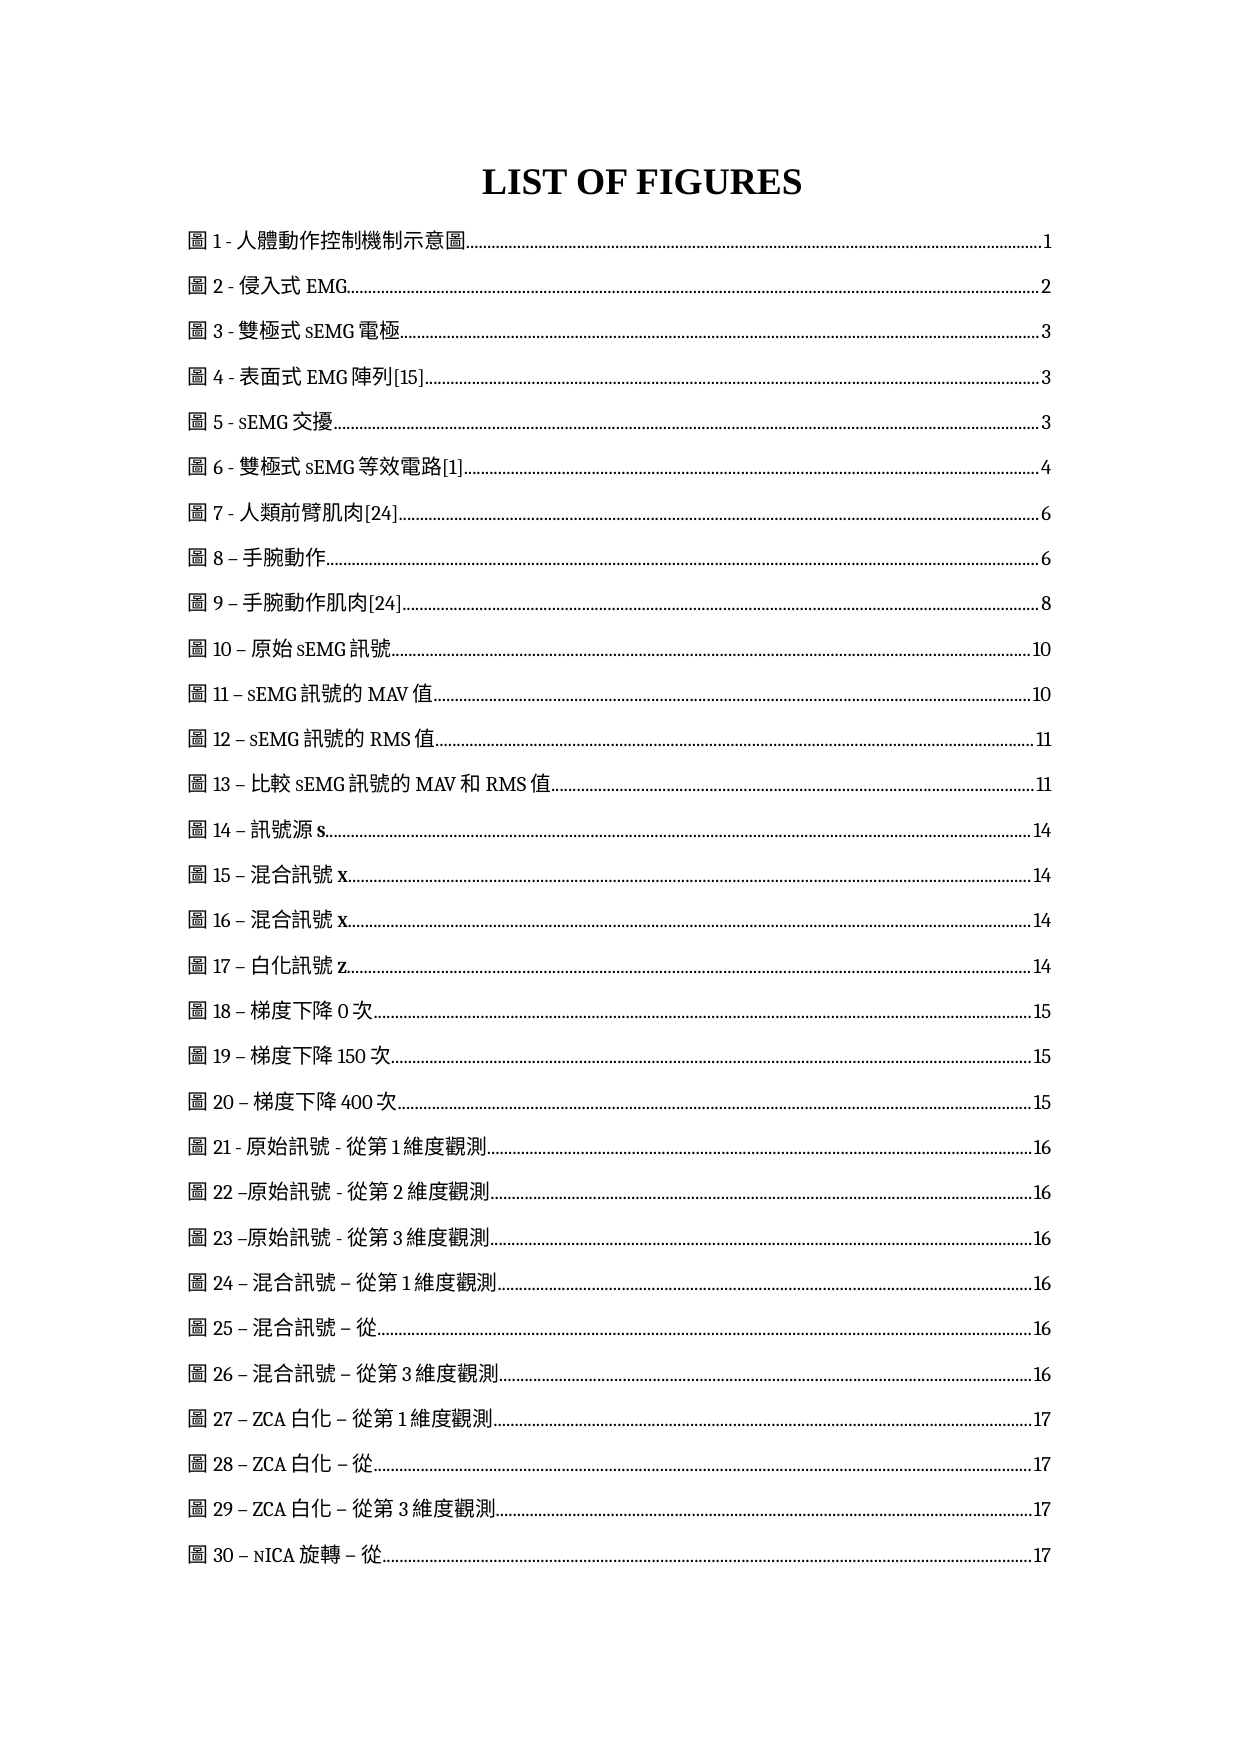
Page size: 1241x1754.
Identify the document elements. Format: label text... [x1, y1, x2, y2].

text 圖 3 - 雙極式sEMG電極 3 [187, 314, 1053, 345]
text 圖 15 – 混合訊號x 14 [187, 858, 1053, 888]
text 圖 4 - 表面式EMG陣列[15] 3 [187, 360, 1053, 390]
text 圖 20 – 梯度下降400次 15 [187, 1085, 1053, 1115]
text 圖 25 – 混合訊號 – 從 16 [187, 1311, 1053, 1342]
text 圖 2 - 侵入式EMG 2 [187, 269, 1053, 299]
text 圖 21 - 原始訊號 - 從第1維度觀測 16 [187, 1130, 1053, 1160]
text 圖 26 – 混合訊號 – 從第3維度觀測 16 [187, 1357, 1053, 1387]
text 圖 8 – 手腕動作 6 [187, 541, 1053, 571]
text 圖 24 – 混合訊號 – 從第1維度觀測 16 [187, 1266, 1053, 1296]
text 圖 19 – 梯度下降150次 15 [187, 1039, 1053, 1070]
text 圖 29 – ZCA白化 – 從第3維度觀測 17 [187, 1493, 1053, 1523]
text 圖 1 - 人體動作控制機制示意圖 1 [187, 224, 1053, 254]
text 圖 18 – 梯度下降0次 15 [187, 994, 1053, 1024]
text 圖 14 – 訊號源s 14 [187, 813, 1053, 843]
text 圖 13 – 比較sEMG訊號的MAV和RMS值 11 [187, 768, 1053, 798]
text 圖 17 – 白化訊號z 14 [187, 949, 1053, 979]
text 圖 9 – 手腕動作肌肉[24] 8 [187, 586, 1053, 617]
text 圖 27 – ZCA白化 – 從第1維度觀測 17 [187, 1402, 1053, 1432]
text 圖 5 - sEMG交擾 3 [187, 405, 1053, 435]
text 圖 10 – 原始sEMG訊號 10 [187, 632, 1053, 662]
text 圖 28 – ZCA白化 – 從 17 [187, 1447, 1053, 1478]
title LIST OF FIGURES [187, 159, 1053, 202]
text 圖 12 – sEMG訊號的RMS值 11 [187, 722, 1053, 753]
text 圖 6 - 雙極式sEMG等效電路[1] 4 [187, 451, 1053, 481]
text 圖 7 - 人類前臂肌肉[24] 6 [187, 496, 1053, 526]
text 圖 23 –原始訊號 - 從第3維度觀測 16 [187, 1221, 1053, 1251]
text 圖 30 – nICA旋轉 – 從 17 [187, 1538, 1053, 1568]
text 圖 16 – 混合訊號x 14 [187, 904, 1053, 934]
text 圖 22 –原始訊號 - 從第2維度觀測 16 [187, 1176, 1053, 1206]
text 圖 11 – sEMG訊號的MAV值 10 [187, 677, 1053, 707]
